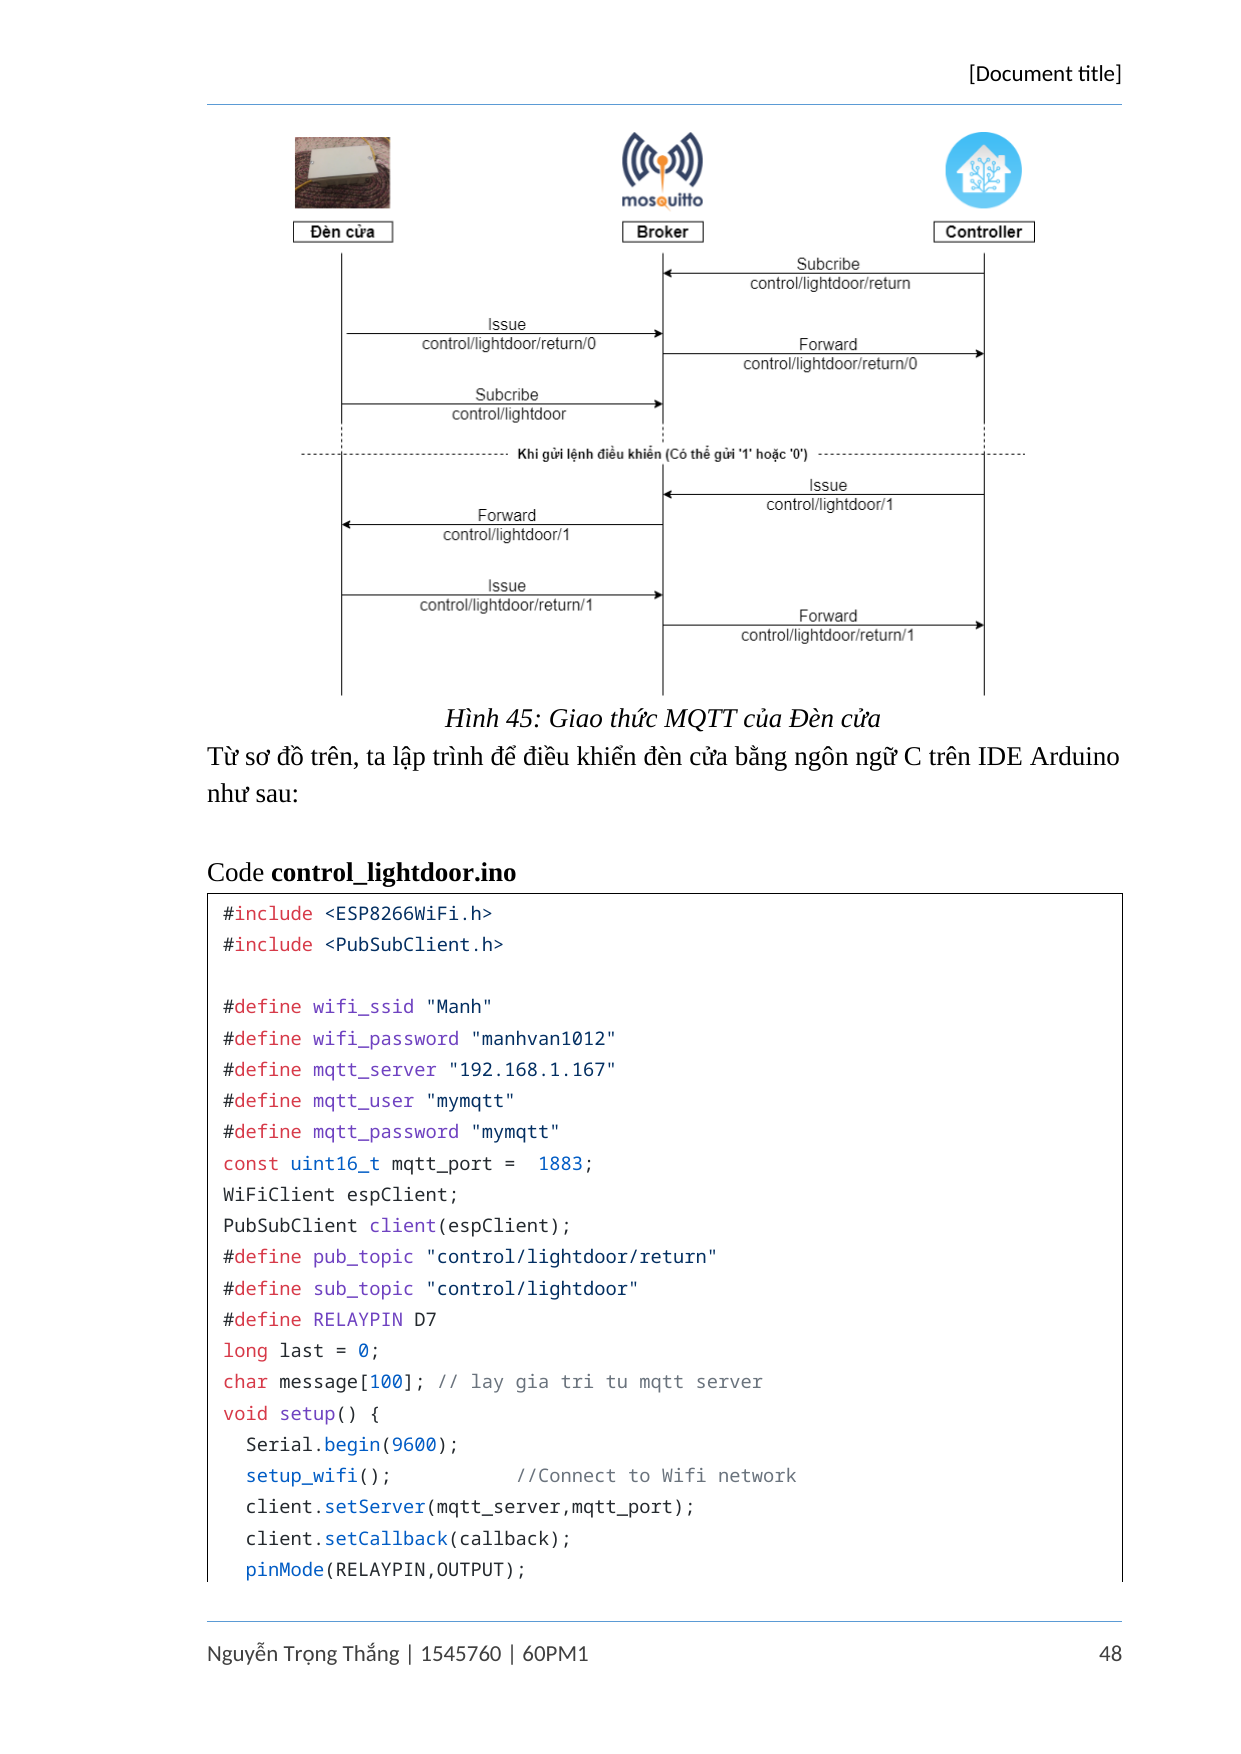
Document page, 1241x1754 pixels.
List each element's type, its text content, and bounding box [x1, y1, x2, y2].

picture [293, 132, 1036, 697]
text Từ sơ đồ trên, ta lập trình để điều khiển đèn cửa bằng ngôn ngữ C trên IDE Arduino như sau: [207, 740, 1122, 808]
table_cell WiFiClient espClient; [208, 1175, 1122, 1207]
text Hình 45: Giao thức MQTT của Đèn cửa [207, 702, 1122, 734]
table_cell #define RELAYPIN D7 [208, 1300, 1122, 1332]
table_cell Serial.begin(9600); [208, 1425, 1122, 1457]
table_cell #define mqtt_server "192.168.1.167" [208, 1050, 1122, 1082]
table_cell #define wifi_ssid "Manh" [208, 988, 1122, 1019]
table_cell #define mqtt_user "mymqtt" [208, 1082, 1122, 1113]
table_cell #define pub_topic "control/lightdoor/return" [208, 1238, 1122, 1269]
table_cell long last = 0; [208, 1332, 1122, 1363]
table_cell #define mqtt_password "mymqtt" [208, 1113, 1122, 1144]
subtitle Code control_lightdoor.ino [207, 856, 1122, 887]
table_cell setup_wifi(); //Connect to Wifi network [208, 1457, 1122, 1488]
table_cell const uint16_t mqtt_port = 1883; [208, 1144, 1122, 1175]
table_cell pinMode(RELAYPIN,OUTPUT); [208, 1550, 1122, 1582]
table_cell client.setServer(mqtt_server,mqtt_port); [208, 1488, 1122, 1519]
table_cell client.setCallback(callback); [208, 1519, 1122, 1550]
table_header #include <ESP8266WiFi.h> #include <PubSubClient.h> [208, 894, 1122, 988]
table_cell PubSubClient client(espClient); [208, 1207, 1122, 1238]
table_cell #define sub_topic "control/lightdoor" [208, 1269, 1122, 1300]
table_cell #define wifi_password "manhvan1012" [208, 1019, 1122, 1050]
table_cell char message[100]; // lay gia tri tu mqtt server [208, 1363, 1122, 1394]
table_cell void setup() { [208, 1394, 1122, 1425]
